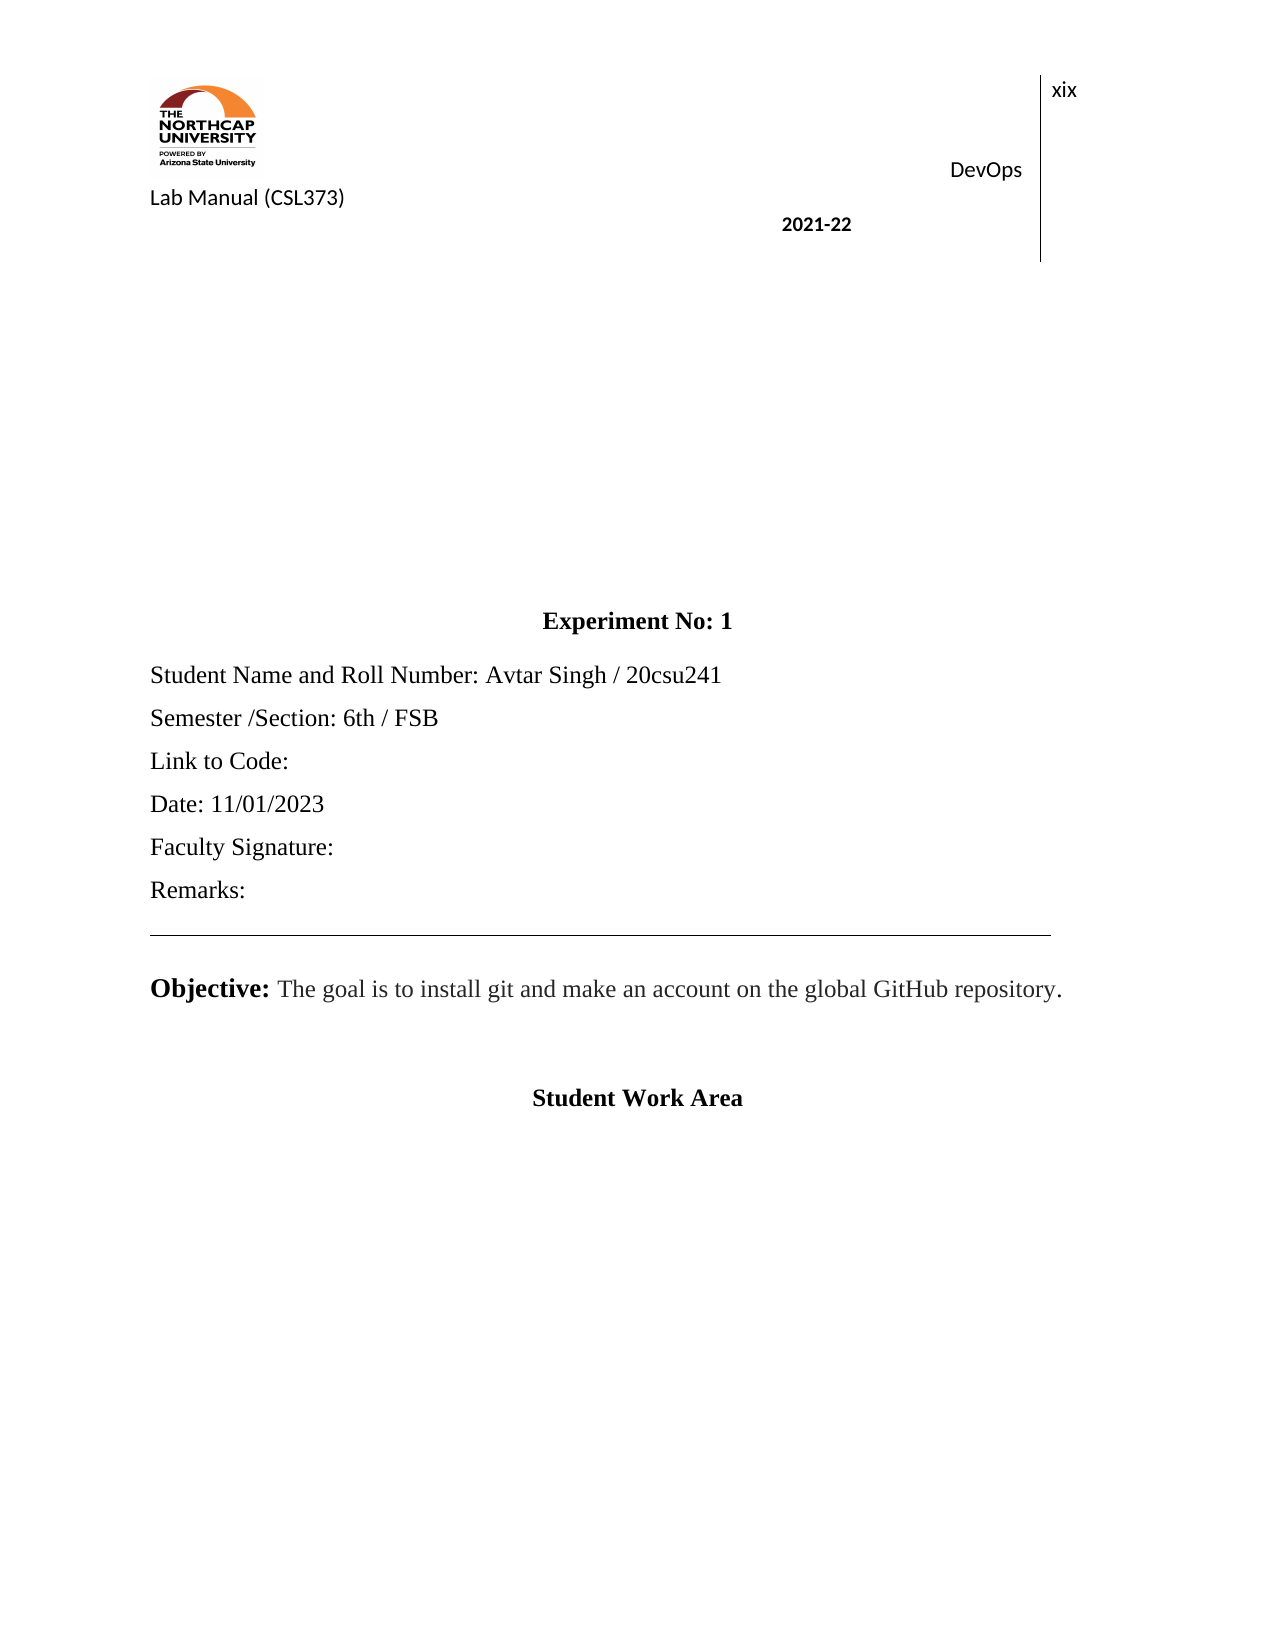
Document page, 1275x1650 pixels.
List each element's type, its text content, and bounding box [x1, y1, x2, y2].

text Date: 11/01/2023 [150, 789, 1125, 818]
subtitle Student Name and Roll Number: Avtar Singh / 20csu241 [150, 660, 1125, 688]
text Objective: The goal is to install git and make an account on the global GitHub repository. [150, 972, 1125, 1003]
text Remarks: [150, 875, 1125, 904]
text Experiment No: 1 [150, 606, 1125, 634]
text Link to Code: [150, 746, 1125, 775]
text Semester /Section: 6th / FSB [150, 703, 1125, 732]
picture [150, 75, 266, 178]
text Student Work Area [150, 1083, 1125, 1111]
text Faculty Signature: [150, 832, 1125, 861]
